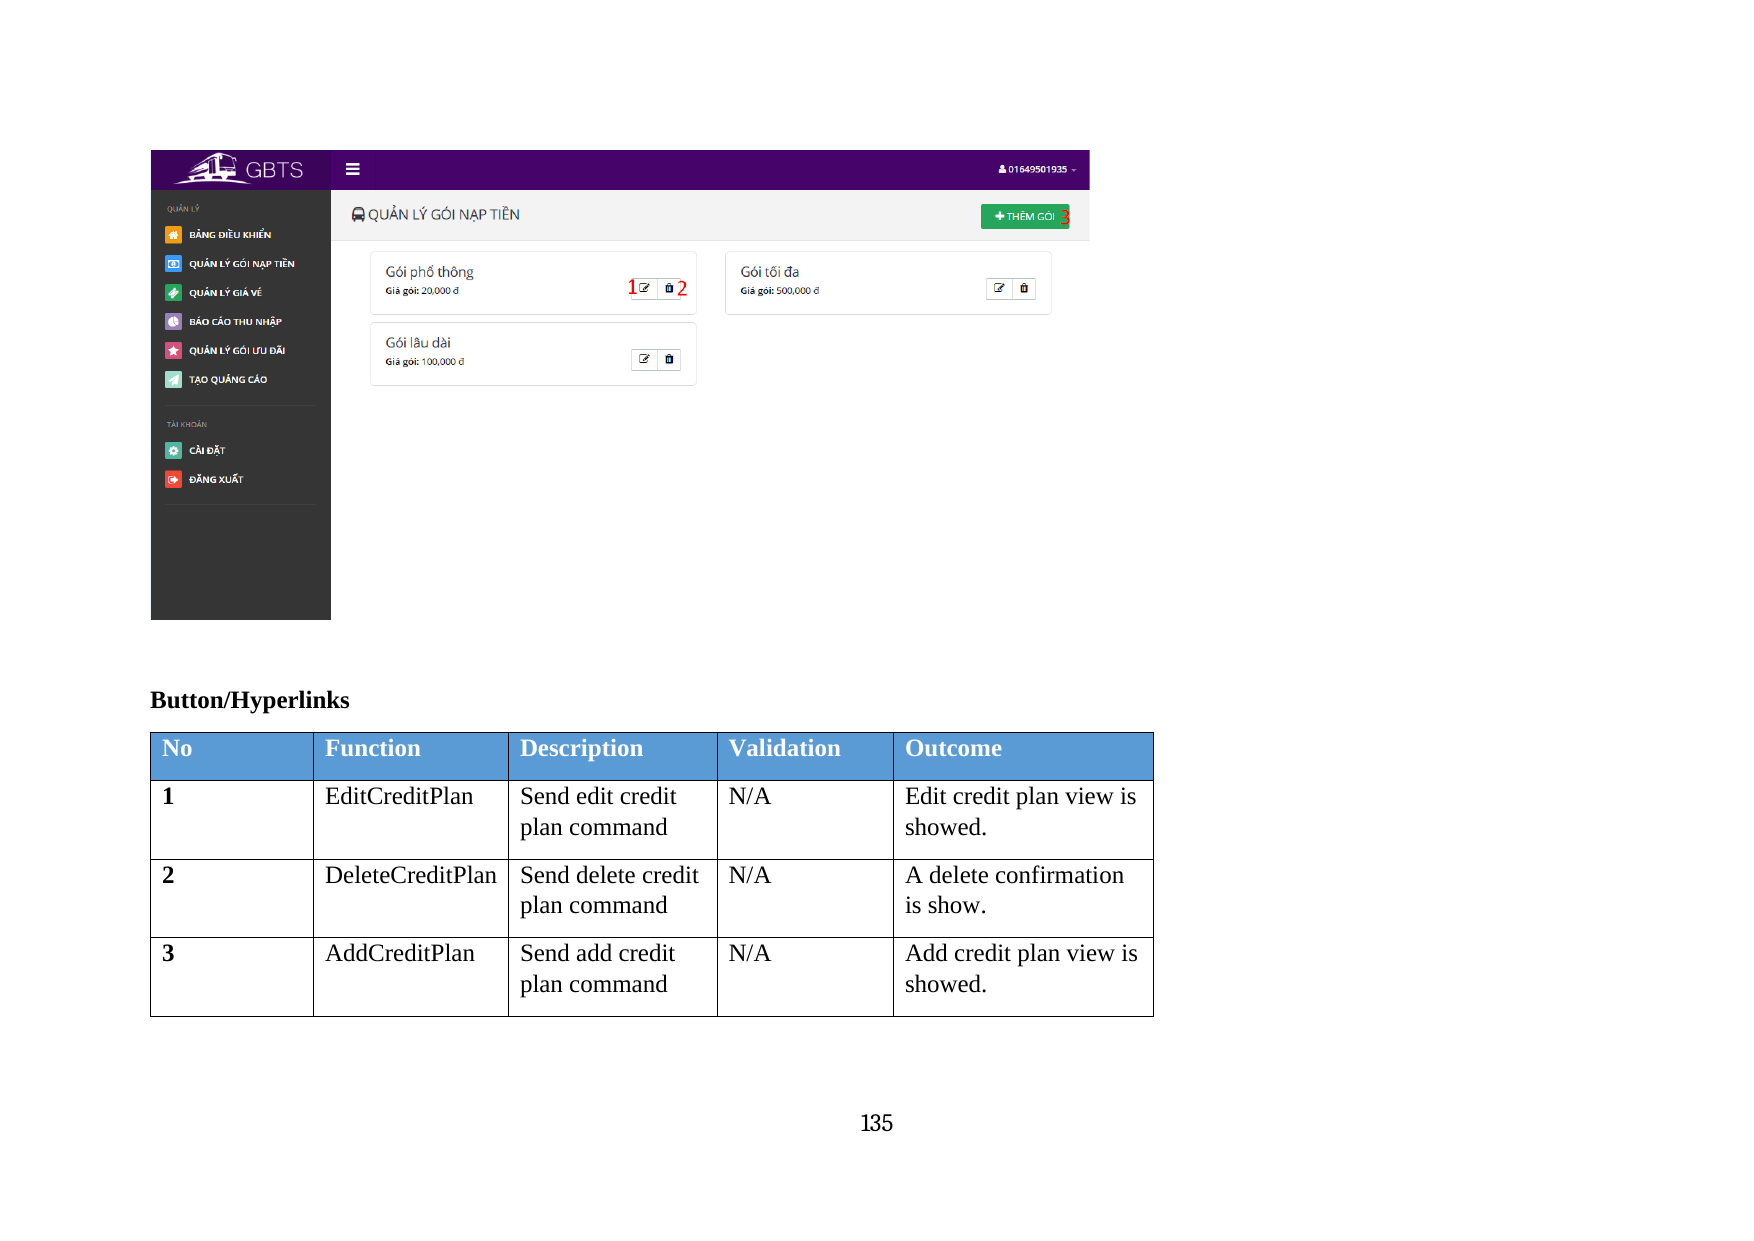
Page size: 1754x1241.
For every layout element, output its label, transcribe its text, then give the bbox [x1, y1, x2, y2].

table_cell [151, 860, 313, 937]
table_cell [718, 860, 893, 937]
picture [150, 150, 1090, 620]
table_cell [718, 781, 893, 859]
text Button/Hyperlinks [150, 685, 1604, 714]
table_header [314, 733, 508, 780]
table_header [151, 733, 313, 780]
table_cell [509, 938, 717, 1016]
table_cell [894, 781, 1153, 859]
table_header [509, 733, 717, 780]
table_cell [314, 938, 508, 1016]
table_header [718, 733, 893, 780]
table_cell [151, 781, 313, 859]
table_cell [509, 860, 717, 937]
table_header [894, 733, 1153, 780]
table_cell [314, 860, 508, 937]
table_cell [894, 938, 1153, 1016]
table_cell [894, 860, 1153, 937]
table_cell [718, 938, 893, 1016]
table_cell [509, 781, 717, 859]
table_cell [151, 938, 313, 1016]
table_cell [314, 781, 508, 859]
